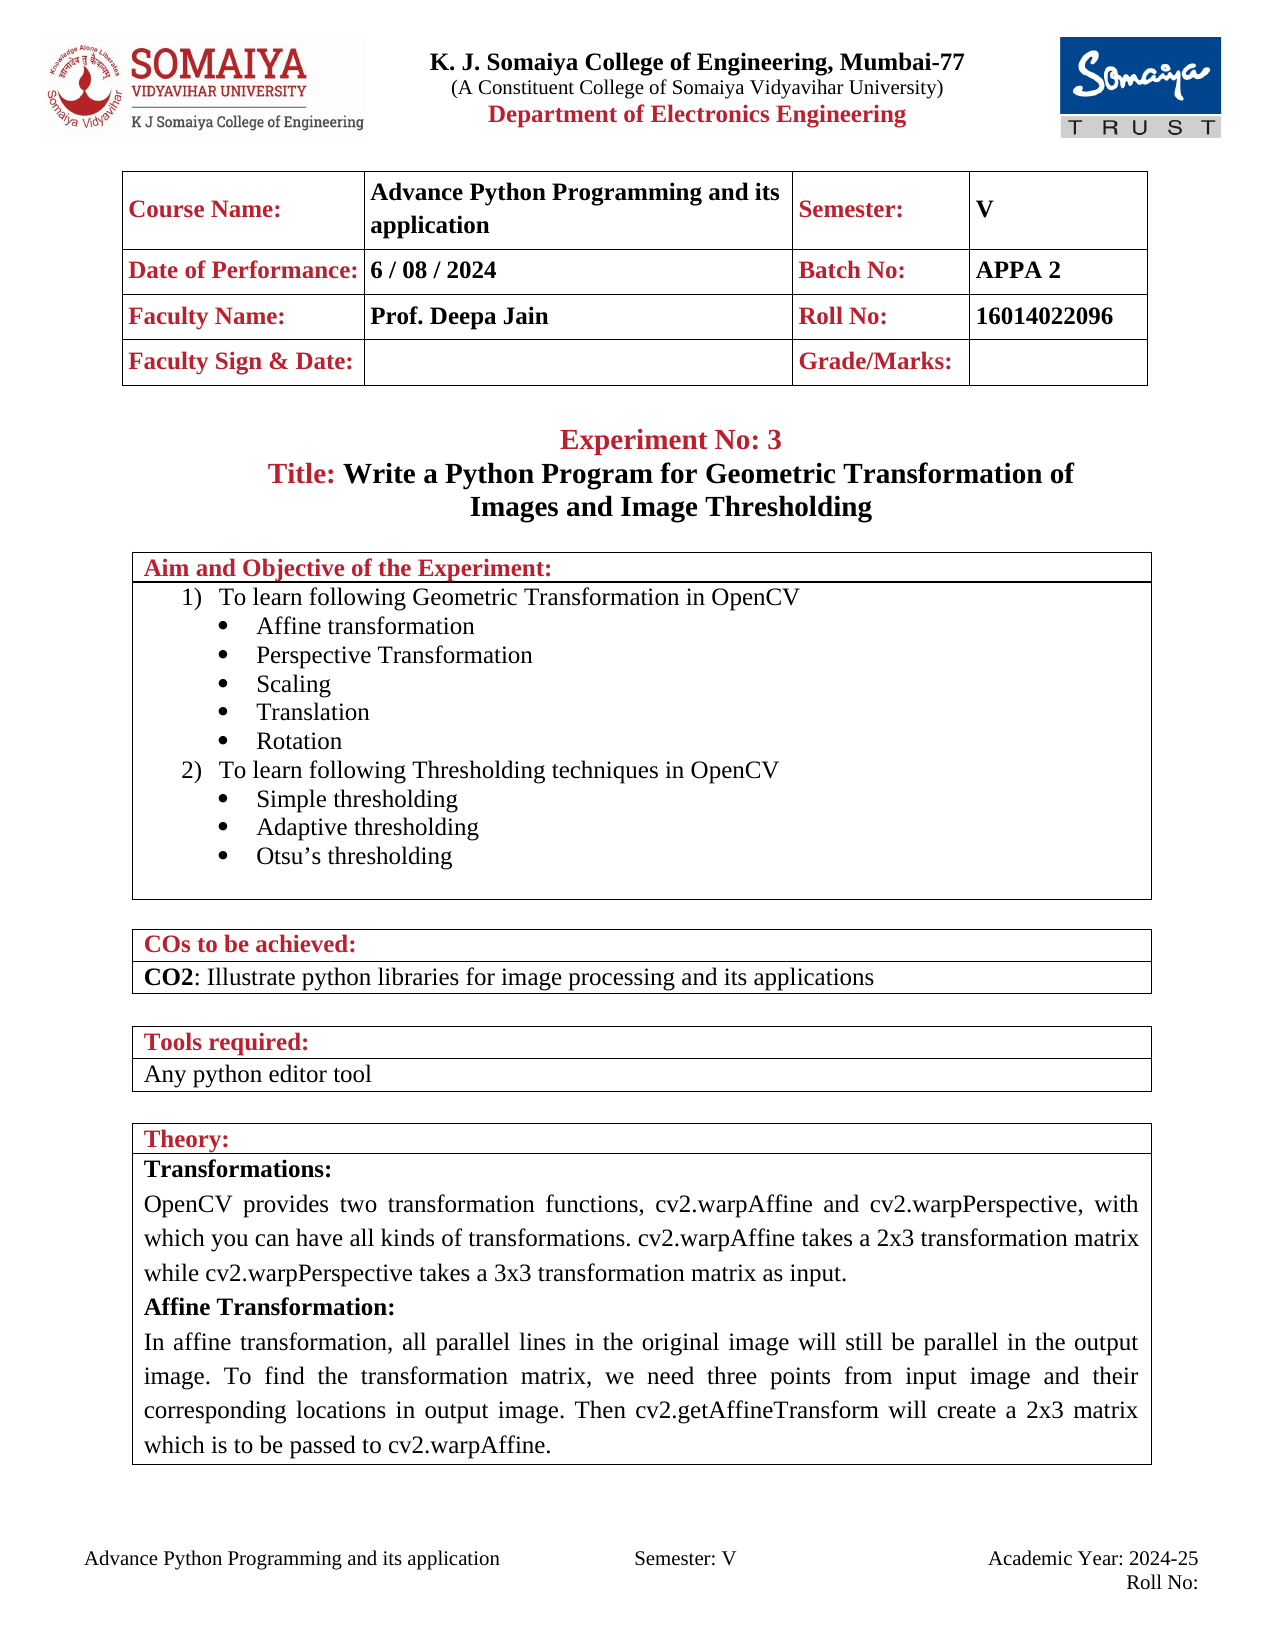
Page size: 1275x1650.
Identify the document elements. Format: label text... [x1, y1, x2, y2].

picture [42, 37, 367, 138]
text Experiment No: 3 [76, 422, 1266, 456]
table_header Semester: [793, 172, 969, 249]
text Images and Image Thresholding [76, 489, 1266, 523]
table_cell Faculty Sign & Date: [123, 340, 364, 384]
table_cell [970, 340, 1147, 384]
table_header Course Name: [123, 172, 364, 249]
text Title: Write a Python Program for Geometric Transformation of [76, 456, 1266, 489]
table_cell 6 / 08 / 2024 [365, 250, 792, 294]
table_header Advance Python Programming and its application [365, 172, 792, 249]
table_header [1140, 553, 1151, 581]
table_cell 16014022096 [970, 295, 1147, 339]
table_cell Prof. Deepa Jain [365, 295, 792, 339]
table_cell Roll No: [793, 295, 969, 339]
table_cell APPA 2 [970, 250, 1147, 294]
table_header COs to be achieved: [133, 930, 1151, 961]
table_header V [970, 172, 1147, 249]
table_cell Faculty Name: [123, 295, 364, 339]
table_cell Date of Performance: [123, 250, 364, 294]
table_cell [365, 340, 792, 384]
table_cell Batch No: [793, 250, 969, 294]
picture [1060, 37, 1222, 138]
table_header Tools required: [133, 1027, 1151, 1058]
table_cell CO2: Illustrate python libraries for image processing and its applications [133, 962, 1151, 993]
table_cell Any python editor tool [133, 1059, 1151, 1091]
table_cell Grade/Marks: [793, 340, 969, 384]
table_cell To learn following Geometric Transformation in OpenCV Affine transformation Perspective Transformation Scaling Translation Rotation To learn following Thresholding techniques in OpenCV Simple thresholding Adaptive thresholding Otsu’s thresholding [133, 583, 1151, 899]
